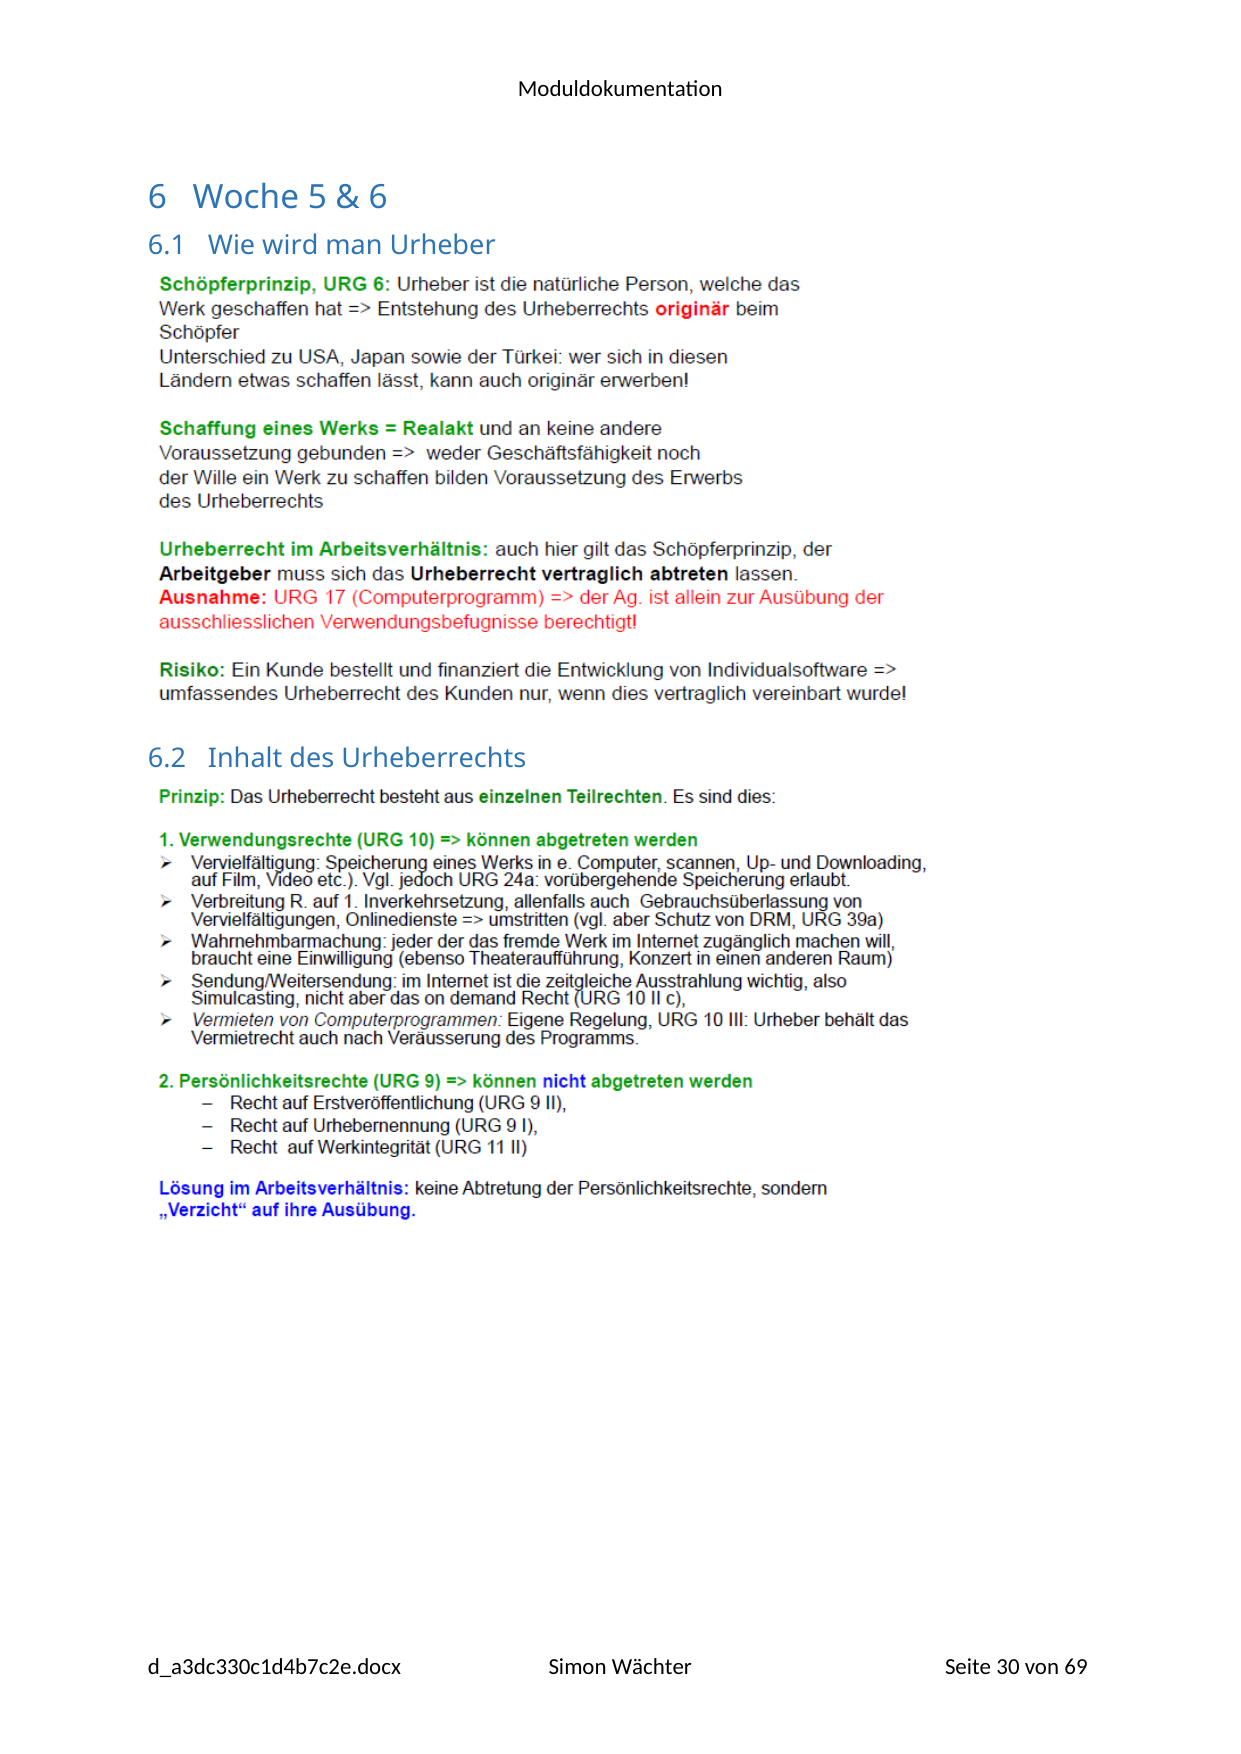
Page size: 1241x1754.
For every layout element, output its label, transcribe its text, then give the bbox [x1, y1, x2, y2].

subtitle Woche 5 & 6 [148, 173, 1093, 218]
subtitle Inhalt des Urheberrechts [148, 739, 1093, 776]
picture [147, 265, 934, 720]
subtitle Wie wird man Urheber [148, 226, 1093, 263]
picture [147, 778, 940, 1239]
